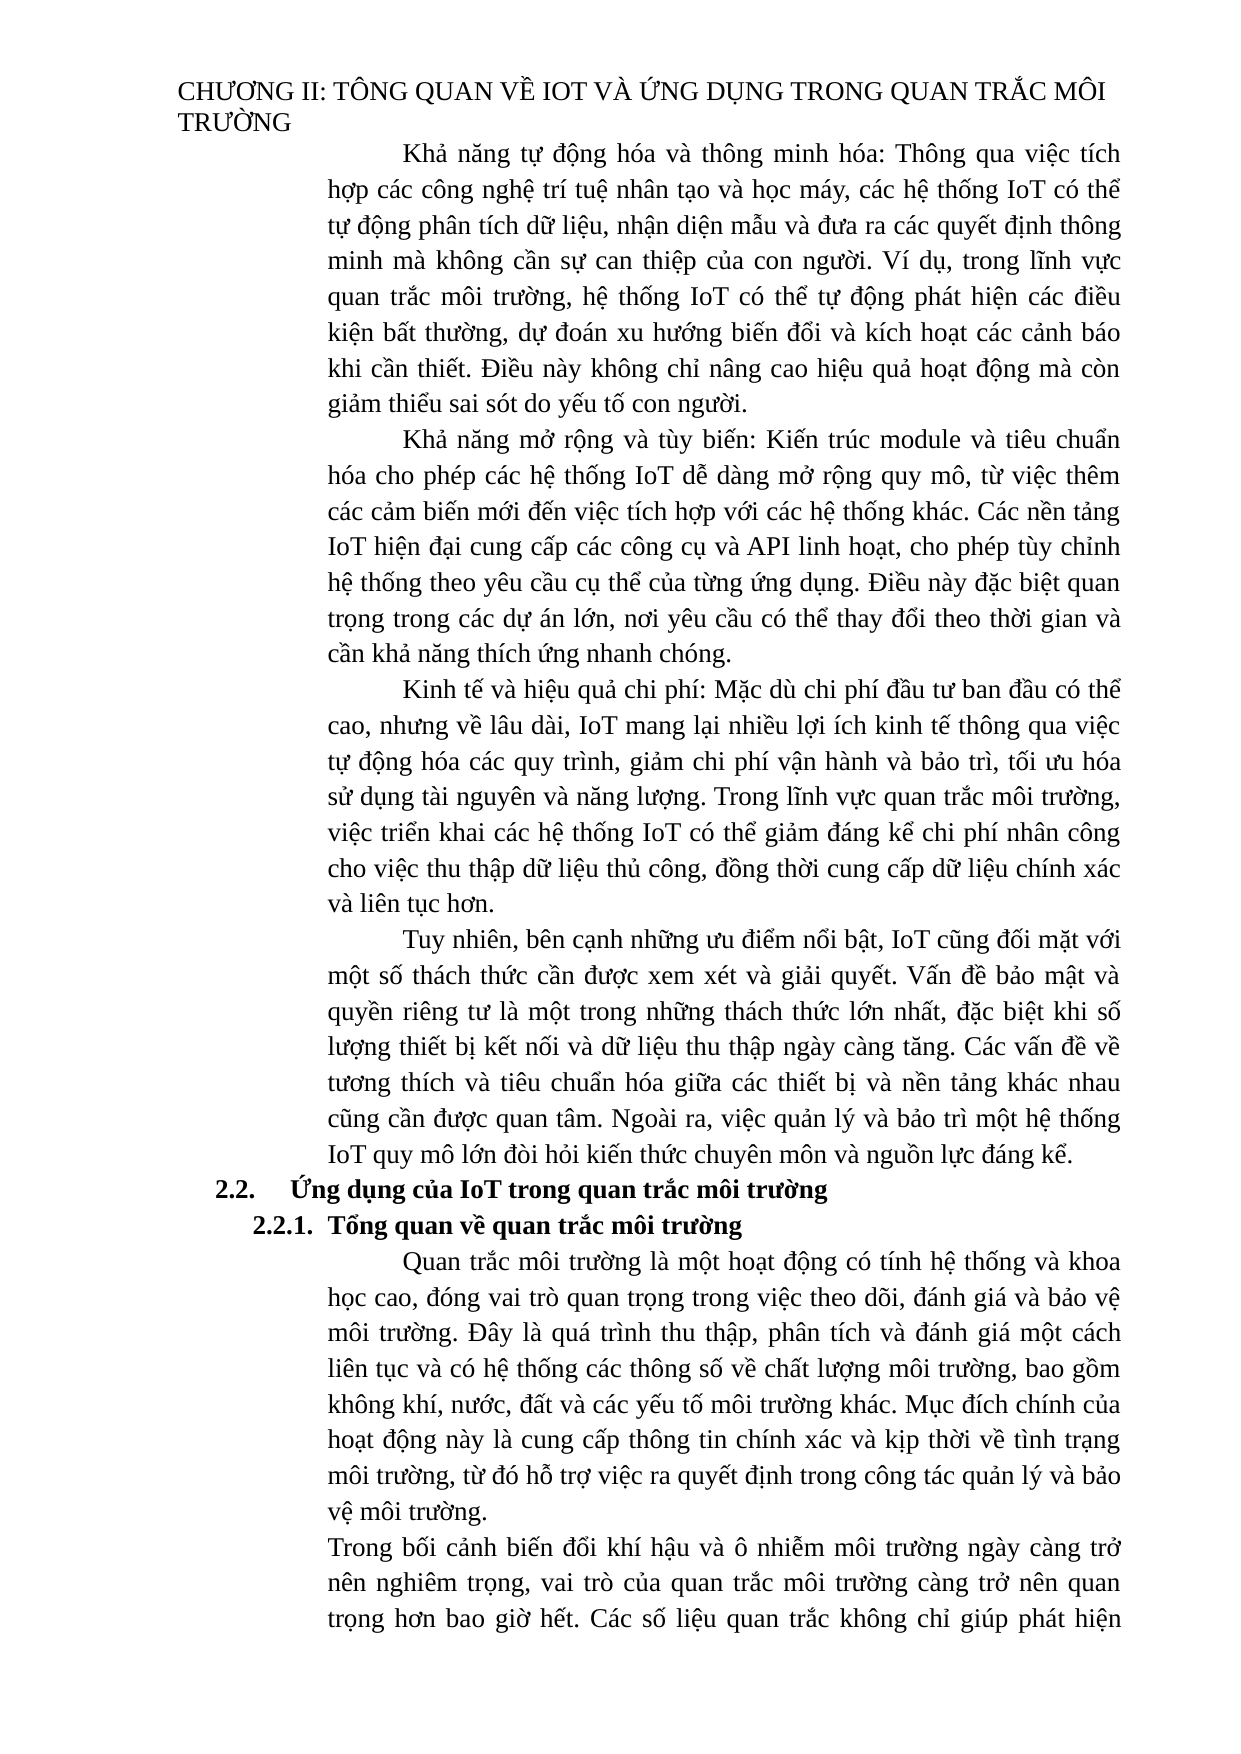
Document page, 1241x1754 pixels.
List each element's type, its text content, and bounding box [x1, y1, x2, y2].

list Kinh tế và hiệu quả chi phí: Mặc dù chi phí đầu tư ban đầu có thể cao, nhưng về lâu dài, IoT mang lại nhiều lợi ích kinh tế thông qua việc tự động hóa các quy trình, giảm chi phí vận hành và bảo trì, tối ưu hóa sử dụng tài nguyên và năng lượng. Trong lĩnh vực quan trắc môi trường, việc triển khai các hệ thống IoT có thể giảm đáng kể chi phí nhân công cho việc thu thập dữ liệu thủ công, đồng thời cung cấp dữ liệu chính xác và liên tục hơn. [327, 673, 1122, 919]
list Khả năng tự động hóa và thông minh hóa: Thông qua việc tích hợp các công nghệ trí tuệ nhân tạo và học máy, các hệ thống IoT có thể tự động phân tích dữ liệu, nhận diện mẫu và đưa ra các quyết định thông minh mà không cần sự can thiệp của con người. Ví dụ, trong lĩnh vực quan trắc môi trường, hệ thống IoT có thể tự động phát hiện các điều kiện bất thường, dự đoán xu hướng biến đổi và kích hoạt các cảnh báo khi cần thiết. Điều này không chỉ nâng cao hiệu quả hoạt động mà còn giảm thiểu sai sót do yếu tố con người. [327, 137, 1122, 418]
list Quan trắc môi trường là một hoạt động có tính hệ thống và khoa học cao, đóng vai trò quan trọng trong việc theo dõi, đánh giá và bảo vệ môi trường. Đây là quá trình thu thập, phân tích và đánh giá một cách liên tục và có hệ thống các thông số về chất lượng môi trường, bao gồm không khí, nước, đất và các yếu tố môi trường khác. Mục đích chính của hoạt động này là cung cấp thông tin chính xác và kịp thời về tình trạng môi trường, từ đó hỗ trợ việc ra quyết định trong công tác quản lý và bảo vệ môi trường. [327, 1245, 1122, 1526]
list Tuy nhiên, bên cạnh những ưu điểm nổi bật, IoT cũng đối mặt với một số thách thức cần được xem xét và giải quyết. Vấn đề bảo mật và quyền riêng tư là một trong những thách thức lớn nhất, đặc biệt khi số lượng thiết bị kết nối và dữ liệu thu thập ngày càng tăng. Các vấn đề về tương thích và tiêu chuẩn hóa giữa các thiết bị và nền tảng khác nhau cũng cần được quan tâm. Ngoài ra, việc quản lý và bảo trì một hệ thống IoT quy mô lớn đòi hỏi kiến thức chuyên môn và nguồn lực đáng kể. [327, 923, 1122, 1169]
list Tổng quan về quan trắc môi trường [252, 1209, 1122, 1240]
list Khả năng mở rộng và tùy biến: Kiến trúc module và tiêu chuẩn hóa cho phép các hệ thống IoT dễ dàng mở rộng quy mô, từ việc thêm các cảm biến mới đến việc tích hợp với các hệ thống khác. Các nền tảng IoT hiện đại cung cấp các công cụ và API linh hoạt, cho phép tùy chỉnh hệ thống theo yêu cầu cụ thể của từng ứng dụng. Điều này đặc biệt quan trọng trong các dự án lớn, nơi yêu cầu có thể thay đổi theo thời gian và cần khả năng thích ứng nhanh chóng. [327, 423, 1122, 669]
list Ứng dụng của IoT trong quan trắc môi trường [215, 1173, 1122, 1204]
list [327, 1531, 1122, 1633]
